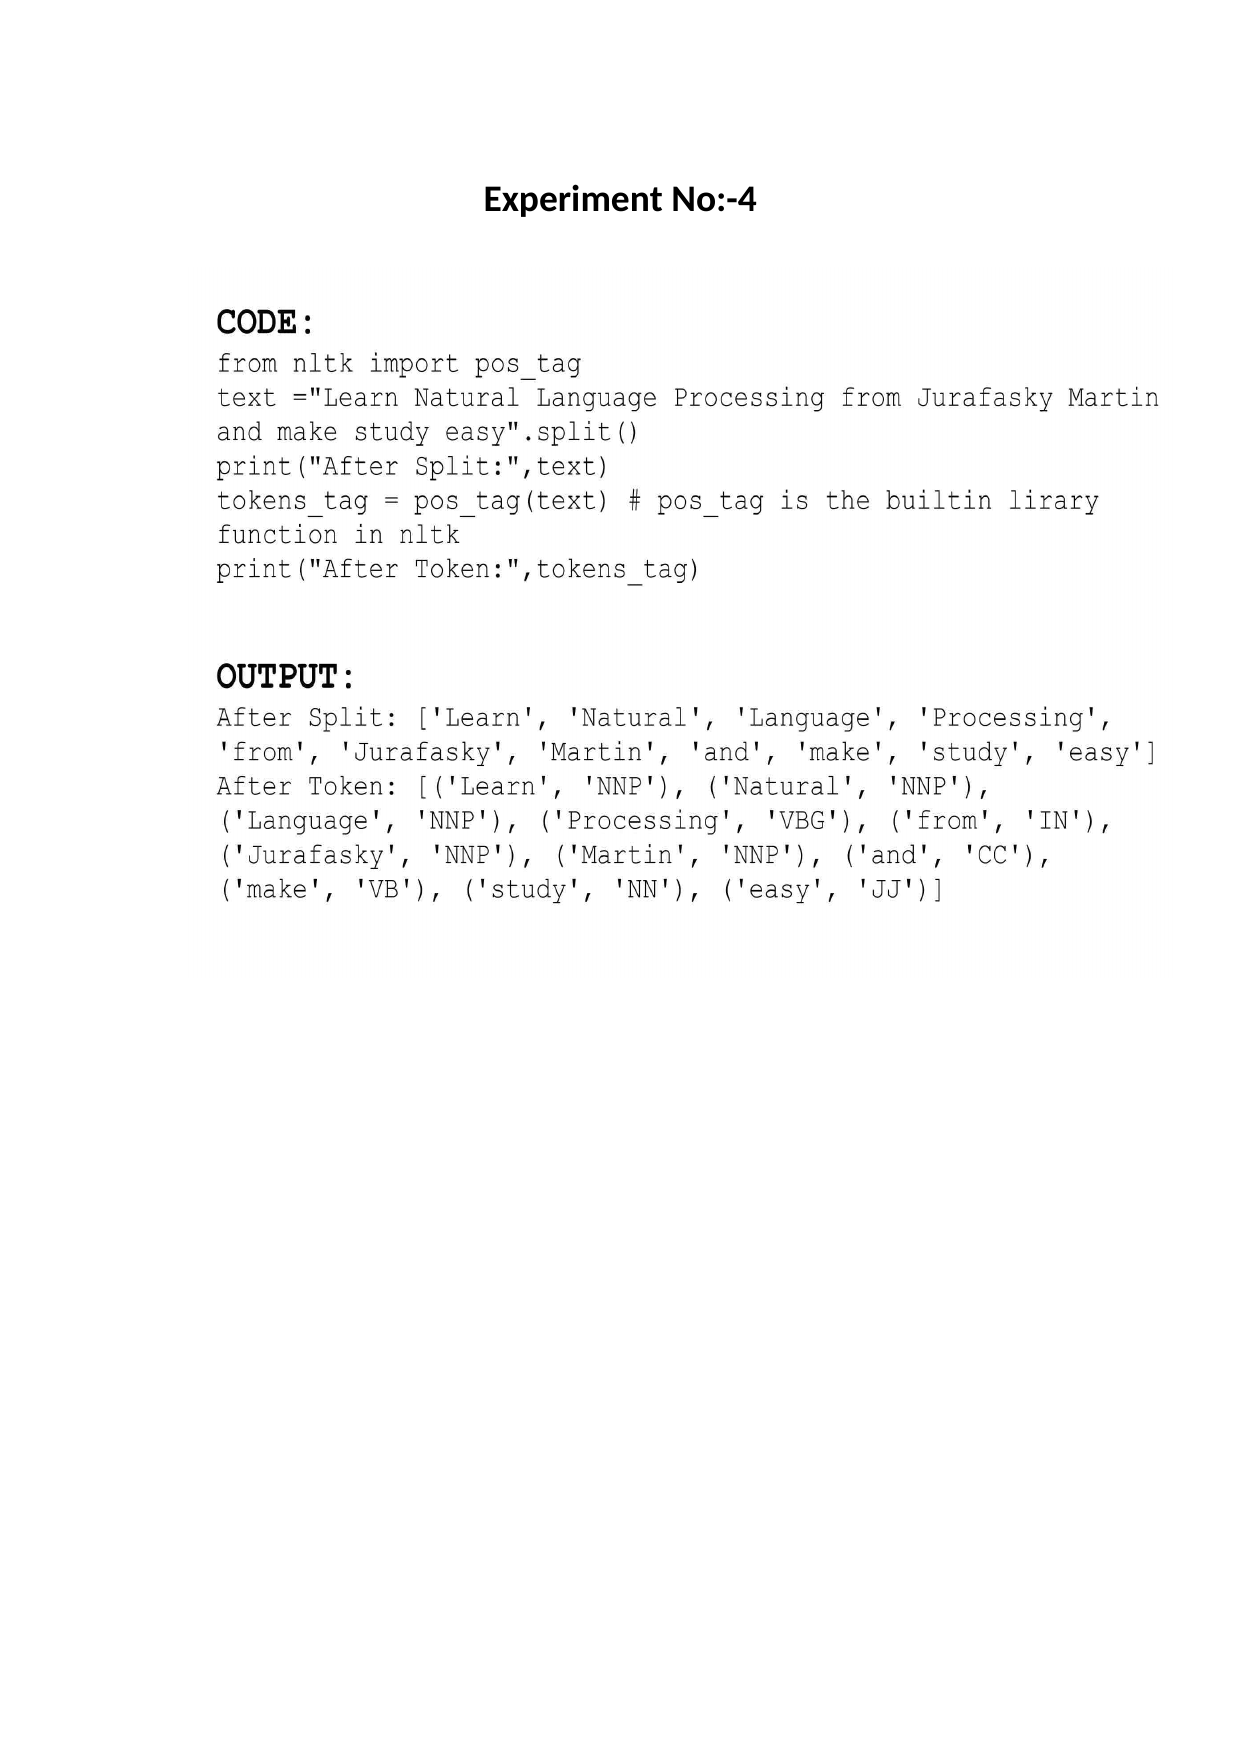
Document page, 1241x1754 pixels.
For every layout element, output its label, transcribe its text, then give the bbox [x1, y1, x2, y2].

text Experiment No:-4 [187, 175, 1053, 221]
picture [187, 267, 1174, 978]
